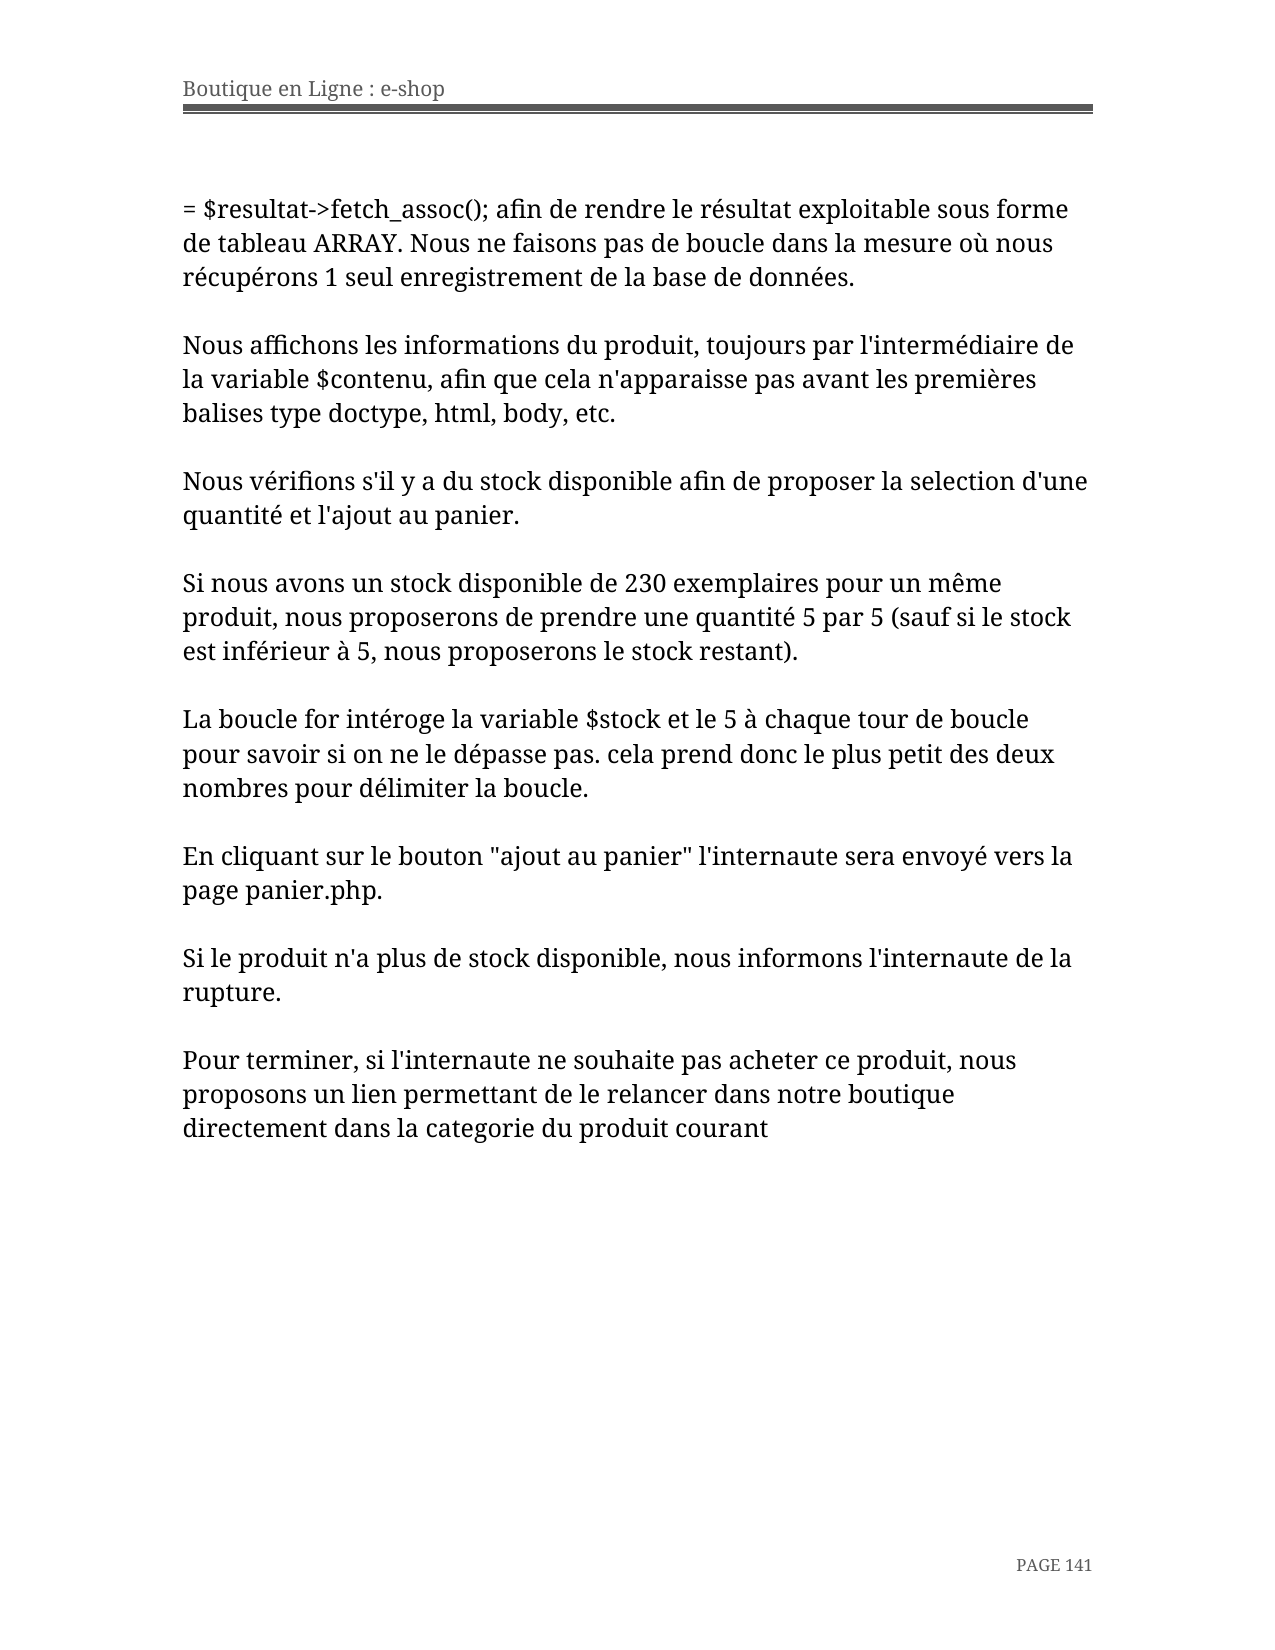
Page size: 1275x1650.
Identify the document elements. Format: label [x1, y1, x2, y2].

text [182, 191, 1093, 1173]
